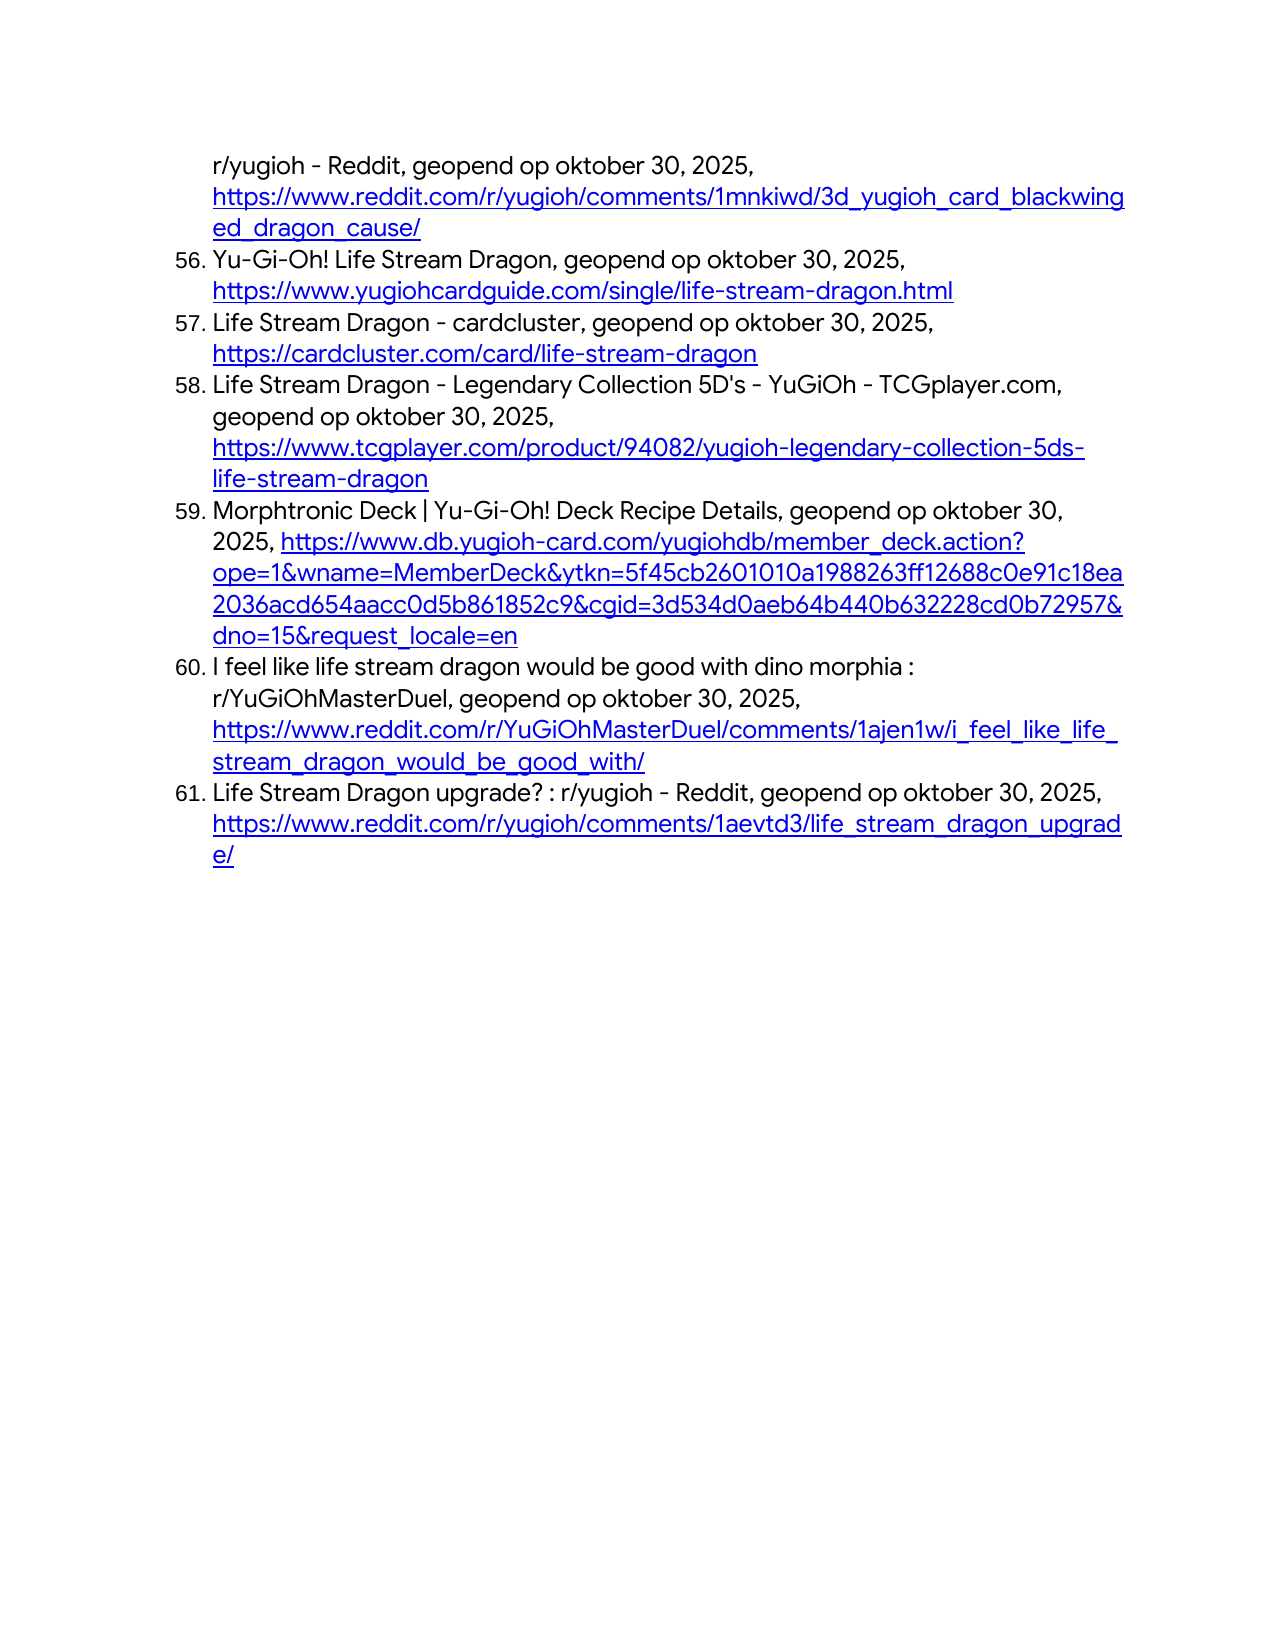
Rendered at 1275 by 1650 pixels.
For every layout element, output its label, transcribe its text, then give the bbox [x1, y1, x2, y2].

list Morphtronic Deck | Yu-Gi-Oh! Deck Recipe Details, geopend op oktober 30, 2025, https://www.db.yugioh-card.com/yugiohdb/member_deck.action?ope=1&wname=MemberDeck&ytkn=5f45cb2601010a1988263ff12688c0e91c18ea2036acd654aacc0d5b861852c9&cgid=3d534d0aeb64b440b632228cd0b72957&dno=15&request_locale=en [175, 495, 1125, 652]
list Life Stream Dragon - Legendary Collection 5D's - YuGiOh - TCGplayer.com, geopend op oktober 30, 2025, https://www.tcgplayer.com/product/94082/yugioh-legendary-collection-5ds-life-stream-dragon [175, 369, 1125, 495]
list I feel like life stream dragon would be good with dino morphia : r/YuGiOhMasterDuel, geopend op oktober 30, 2025, https://www.reddit.com/r/YuGiOhMasterDuel/comments/1ajen1w/i_feel_like_life_stream_dragon_would_be_good_with/ [175, 652, 1125, 777]
list Life Stream Dragon - cardcluster, geopend op oktober 30, 2025, https://cardcluster.com/card/life-stream-dragon [175, 307, 1125, 369]
list Life Stream Dragon upgrade? : r/yugioh - Reddit, geopend op oktober 30, 2025, https://www.reddit.com/r/yugioh/comments/1aevtd3/life_stream_dragon_upgrade/ [175, 777, 1125, 871]
list Yu-Gi-Oh! Life Stream Dragon, geopend op oktober 30, 2025, https://www.yugiohcardguide.com/single/life-stream-dragon.html [175, 244, 1125, 307]
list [175, 150, 1125, 244]
